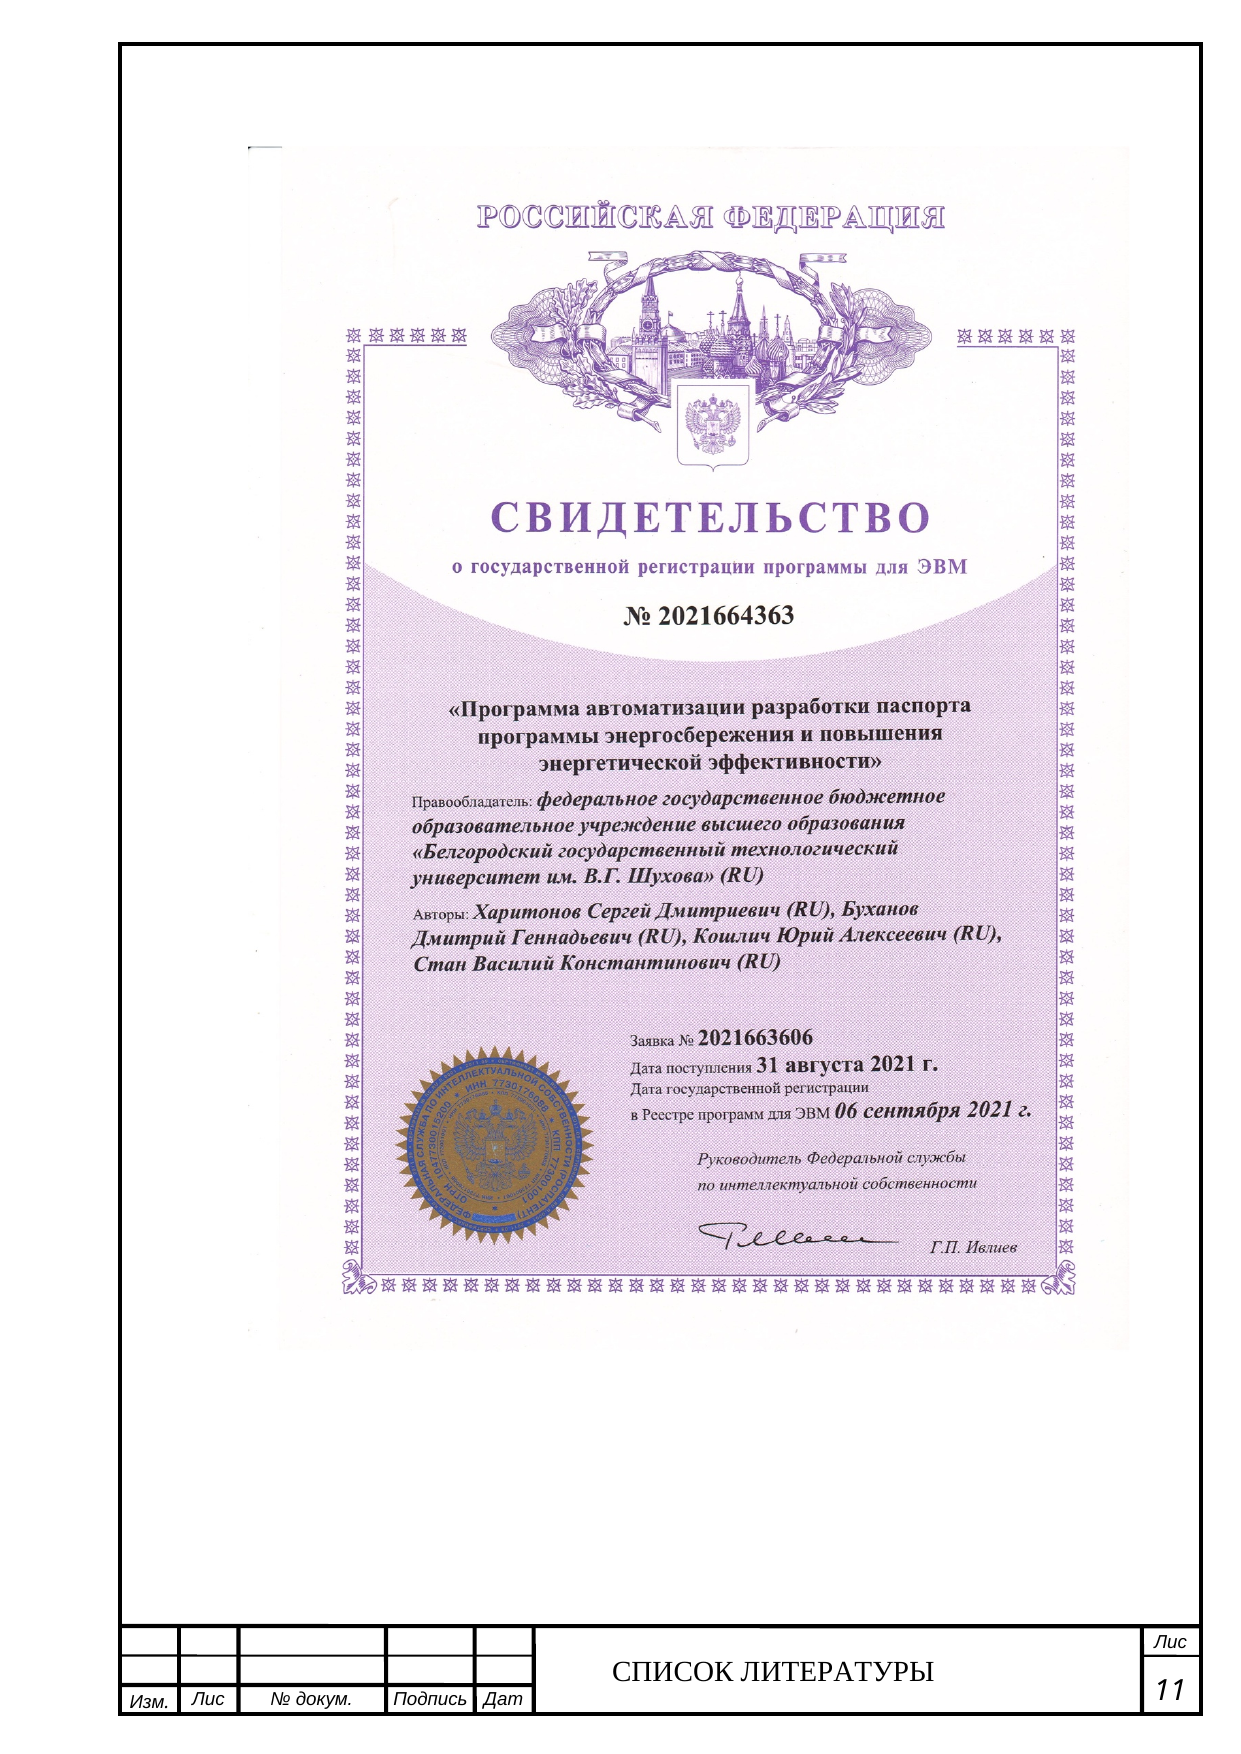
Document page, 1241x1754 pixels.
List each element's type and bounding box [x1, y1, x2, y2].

picture [248, 141, 1130, 1356]
